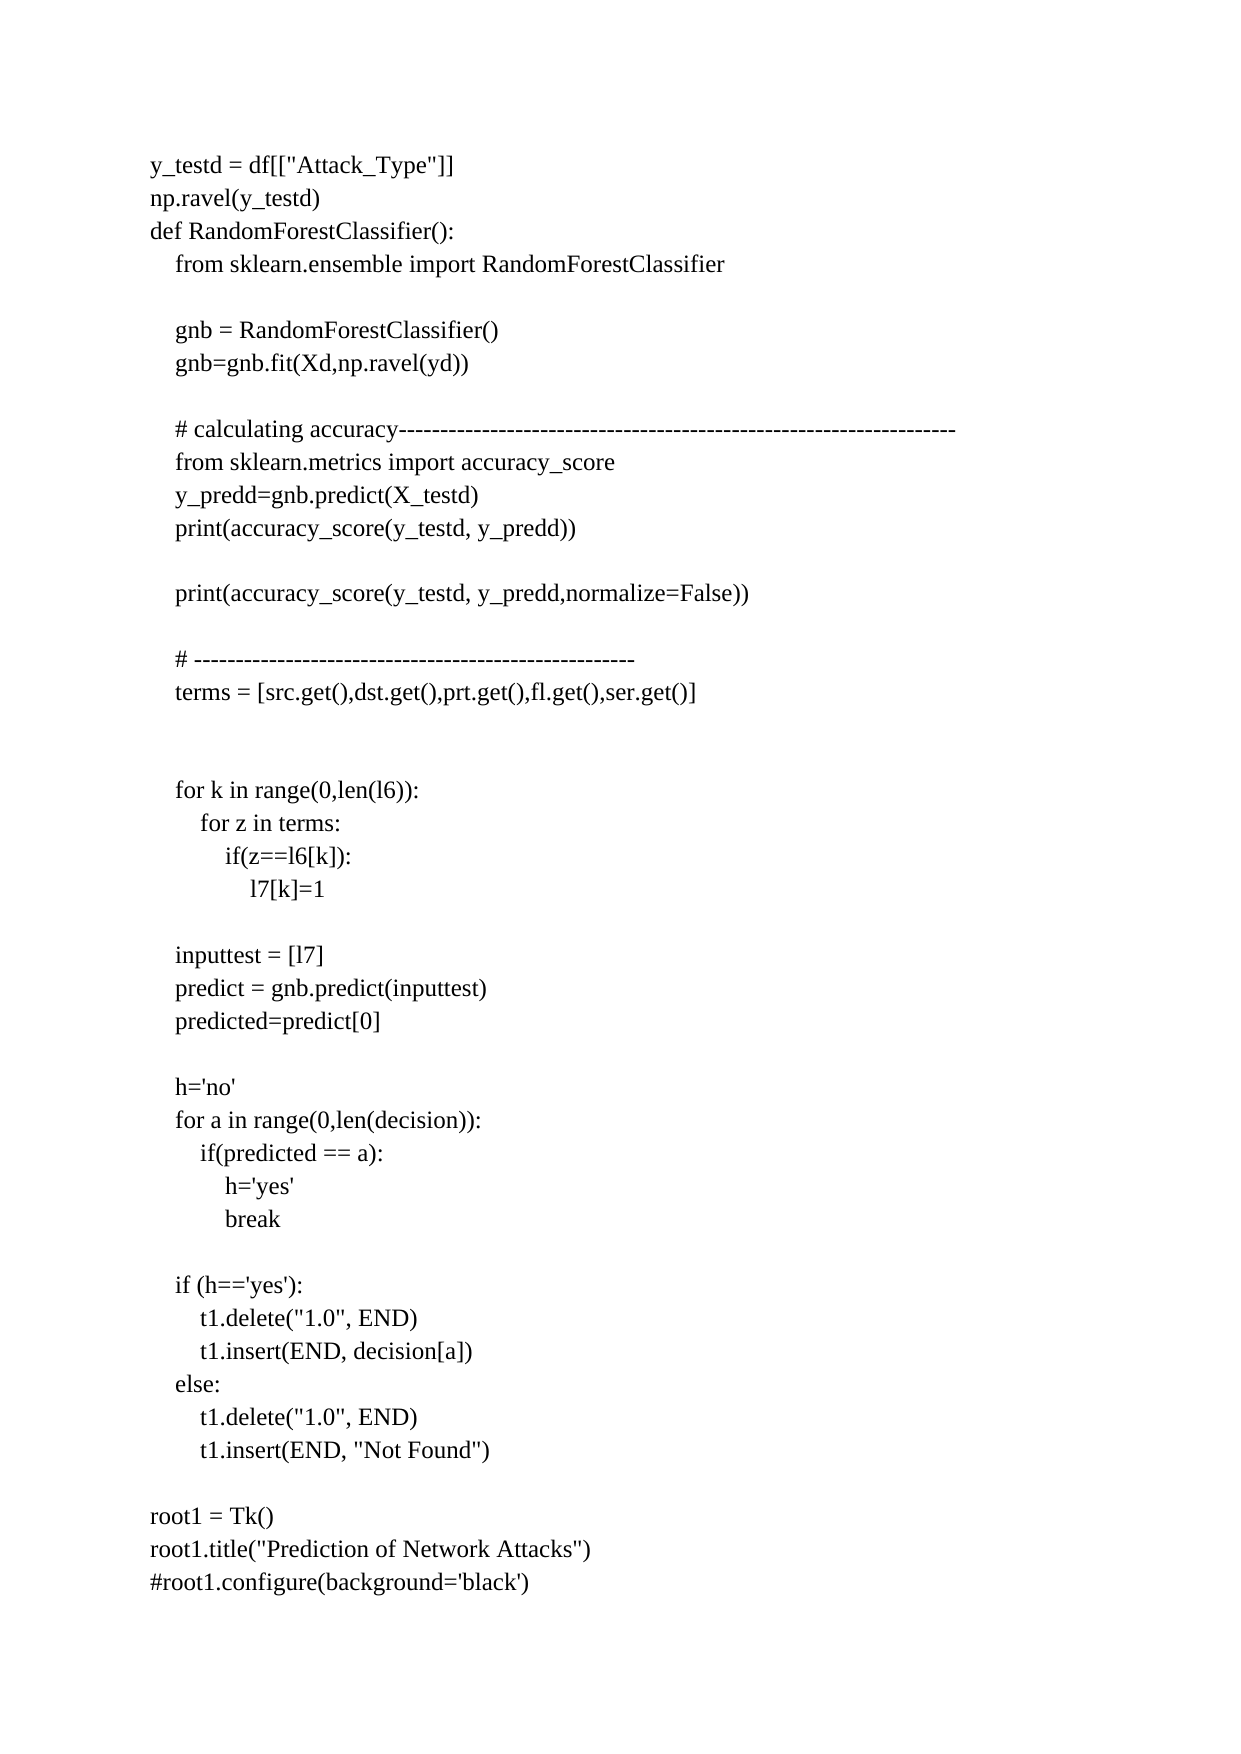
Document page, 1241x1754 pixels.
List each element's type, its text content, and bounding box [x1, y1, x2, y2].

text # ----------------------------------------------------- [150, 644, 1090, 672]
text l7[k]=1 [150, 874, 1090, 903]
text y_predd=gnb.predict(X_testd) [150, 480, 1090, 509]
text gnb=gnb.fit(Xd,np.ravel(yd)) [150, 348, 1090, 377]
text for z in terms: [150, 808, 1090, 837]
text break [150, 1204, 1090, 1233]
text t1.delete("1.0", END) [150, 1402, 1090, 1431]
text for a in range(0,len(decision)): [150, 1105, 1090, 1134]
text for k in range(0,len(l6)): [150, 775, 1090, 804]
text print(accuracy_score(y_testd, y_predd)) [150, 513, 1090, 542]
text gnb = RandomForestClassifier() [150, 315, 1090, 344]
text # calculating accuracy------------------------------------------------------------------- [150, 414, 1090, 443]
text h='no' [150, 1072, 1090, 1101]
text else: [150, 1369, 1090, 1398]
text t1.delete("1.0", END) [150, 1303, 1090, 1332]
text predicted=predict[0] [150, 1006, 1090, 1035]
text terms = [src.get(),dst.get(),prt.get(),fl.get(),ser.get()] [150, 677, 1090, 705]
text y_testd = df[["Attack_Type"]] [150, 150, 1090, 179]
text root1.title("Prediction of Network Attacks") [150, 1534, 1090, 1563]
text np.ravel(y_testd) [150, 183, 1090, 212]
text if(z==l6[k]): [150, 841, 1090, 870]
text h='yes' [150, 1171, 1090, 1200]
text def RandomForestClassifier(): [150, 216, 1090, 245]
text predict = gnb.predict(inputtest) [150, 973, 1090, 1002]
text print(accuracy_score(y_testd, y_predd,normalize=False)) [150, 578, 1090, 607]
text #root1.configure(background='black') [150, 1567, 1090, 1596]
text inputtest = [l7] [150, 940, 1090, 969]
text if (h=='yes'): [150, 1270, 1090, 1299]
text if(predicted == a): [150, 1138, 1090, 1167]
text t1.insert(END, decision[a]) [150, 1336, 1090, 1365]
text from sklearn.ensemble import RandomForestClassifier [150, 249, 1090, 278]
text t1.insert(END, "Not Found") [150, 1435, 1090, 1464]
text from sklearn.metrics import accuracy_score [150, 447, 1090, 476]
text root1 = Tk() [150, 1501, 1090, 1530]
